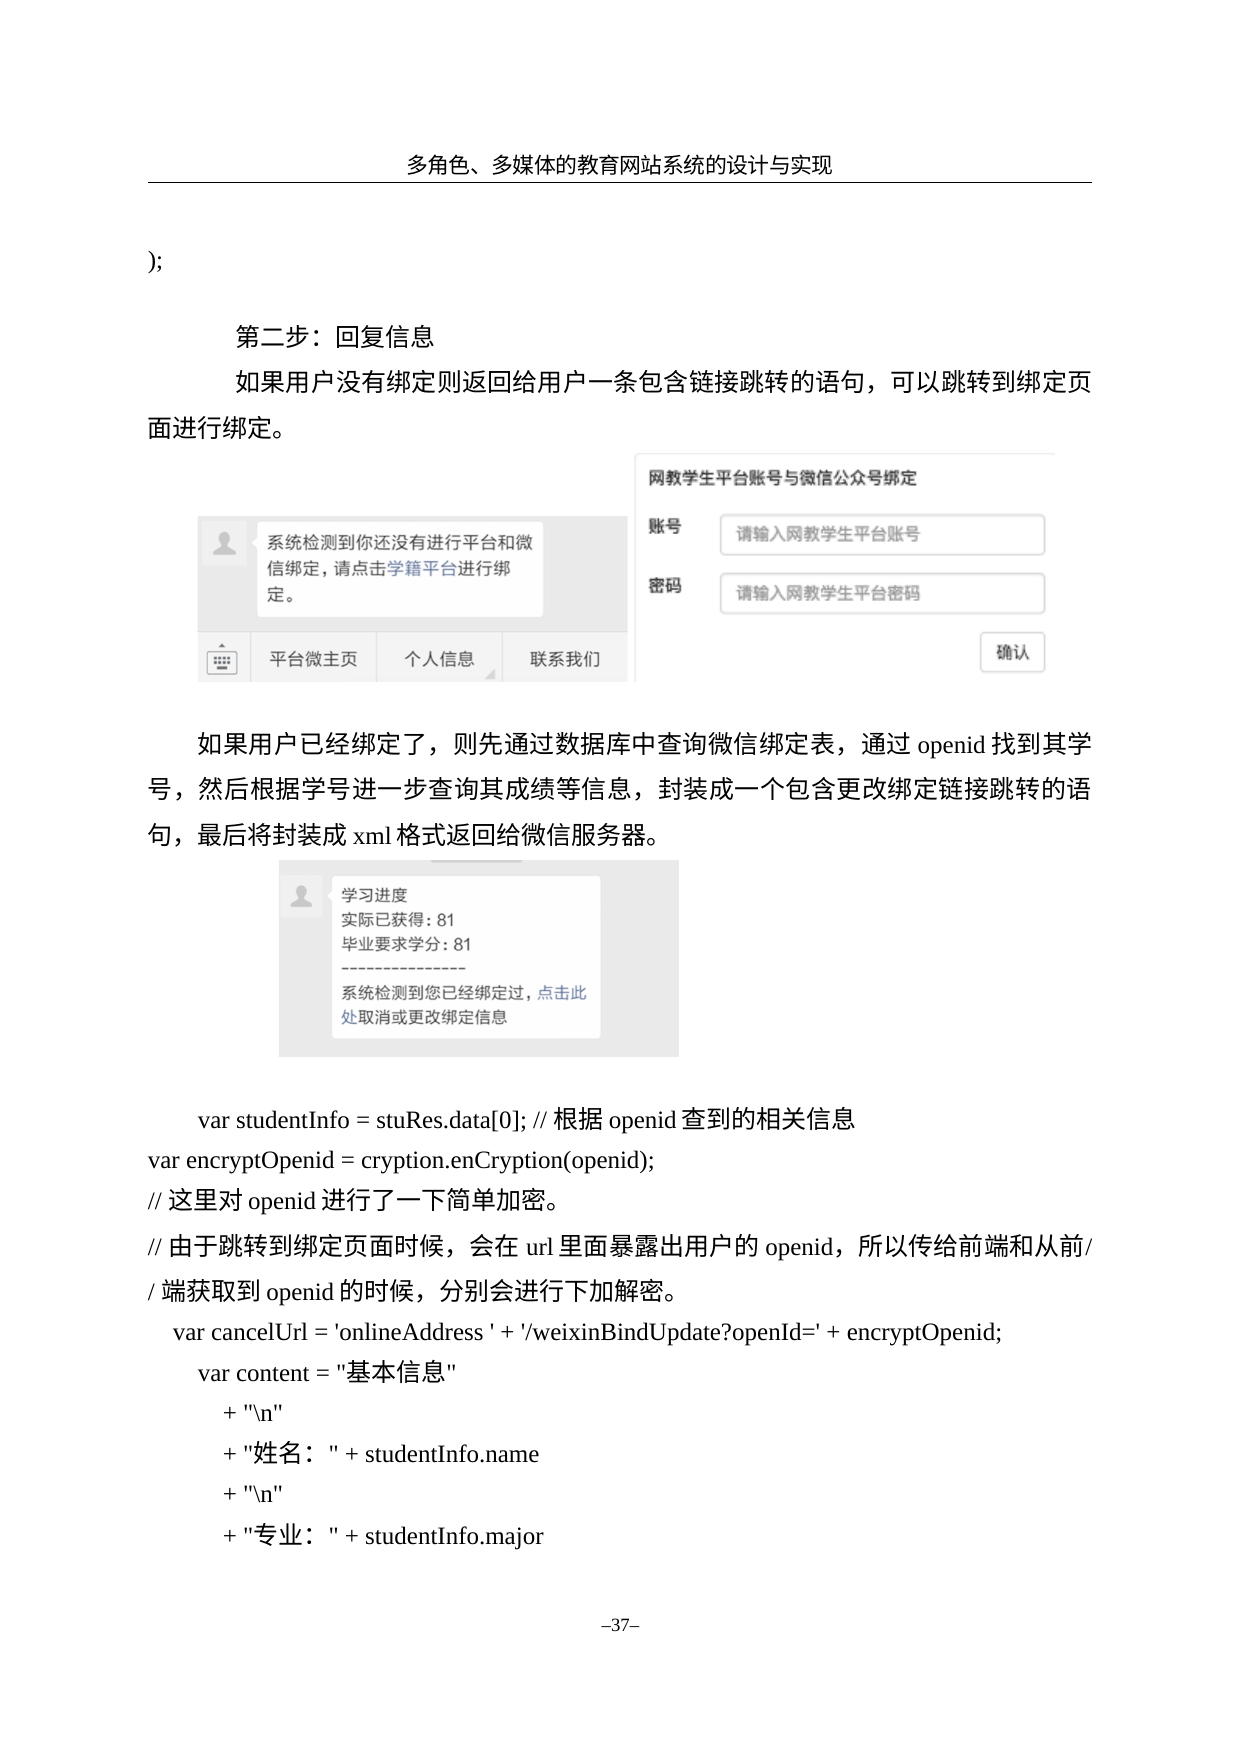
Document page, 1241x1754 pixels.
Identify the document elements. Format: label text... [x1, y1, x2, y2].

text var content = "基本信息" [148, 1353, 1092, 1389]
text ); [148, 246, 1092, 274]
picture [278, 860, 679, 1057]
text + "\n" [148, 1479, 1092, 1508]
text 第二步：回复信息 [148, 317, 1092, 354]
text // 由于跳转到绑定页面时候，会在url里面暴露出用户的openid，所以传给前端和从前// 端获取到openid的时候，分别会进行下加解密。 [148, 1226, 1092, 1308]
text 如果用户已经绑定了，则先通过数据库中查询微信绑定表，通过openid找到其学号，然后根据学号进一步查询其成绩等信息，封装成一个包含更改绑定链接跳转的语句，最后将封装成xml格式返回给微信服务器。 [148, 725, 1092, 852]
text + "\n" [148, 1398, 1092, 1427]
text + "姓名：" + studentInfo.name [148, 1434, 1092, 1470]
text 如果用户没有绑定则返回给用户一条包含链接跳转的语句，可以跳转到绑定页面进行绑定。 [148, 363, 1092, 444]
text var cancelUrl = 'onlineAddress ' + '/weixinBindUpdate?openId=' + encryptOpenid; [148, 1317, 1092, 1345]
text var encryptOpenid = cryption.enCryption(openid); [148, 1145, 1092, 1173]
text // 这里对openid进行了一下简单加密。 [148, 1181, 1092, 1217]
picture [633, 453, 1055, 682]
text var studentInfo = stuRes.data[0]; // 根据openid查到的相关信息 [148, 1099, 1092, 1136]
picture [197, 516, 628, 682]
text + "专业：" + studentInfo.major [148, 1515, 1092, 1551]
